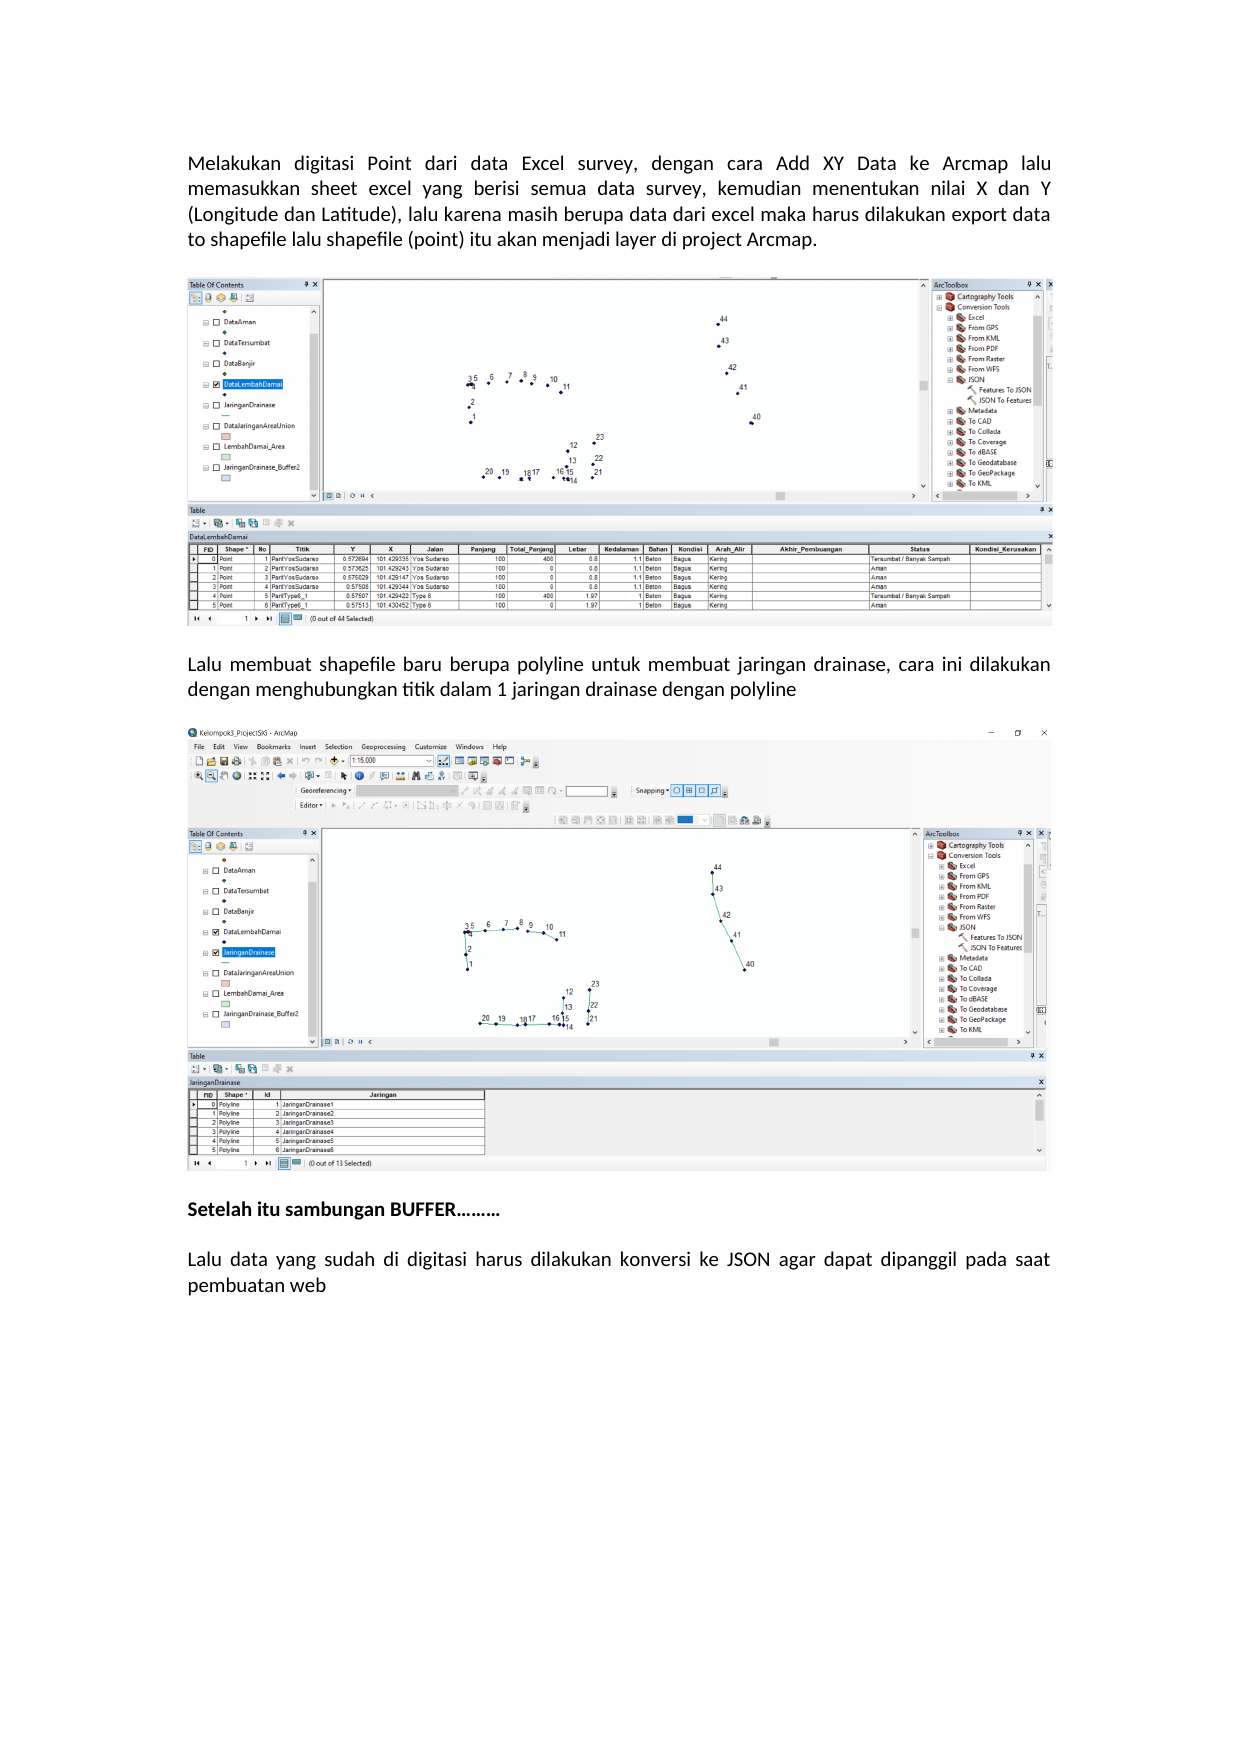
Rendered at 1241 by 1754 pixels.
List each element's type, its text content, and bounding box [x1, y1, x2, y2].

picture [187, 727, 1051, 1171]
text Lalu data yang sudah di digitasi harus dilakukan konversi ke JSON agar dapat dipanggil pada saat pembuatan web [187, 1247, 1053, 1297]
text Lalu membuat shapefile baru berupa polyline untuk membuat jaringan drainase, cara ini dilakukan dengan menghubungkan titik dalam 1 jaringan drainase dengan polyline [187, 651, 1053, 702]
text Melakukan digitasi Point dari data Excel survey, dengan cara Add XY Data ke Arcmap lalu memasukkan sheet excel yang berisi semua data survey, kemudian menentukan nilai X dan Y (Longitude dan Latitude), lalu karena masih berupa data dari excel maka harus dilakukan export data to shapefile lalu shapefile (point) itu akan menjadi layer di project Arcmap. [187, 150, 1053, 252]
text Setelah itu sambungan BUFFER……… [187, 1196, 1053, 1221]
picture [187, 277, 1053, 626]
